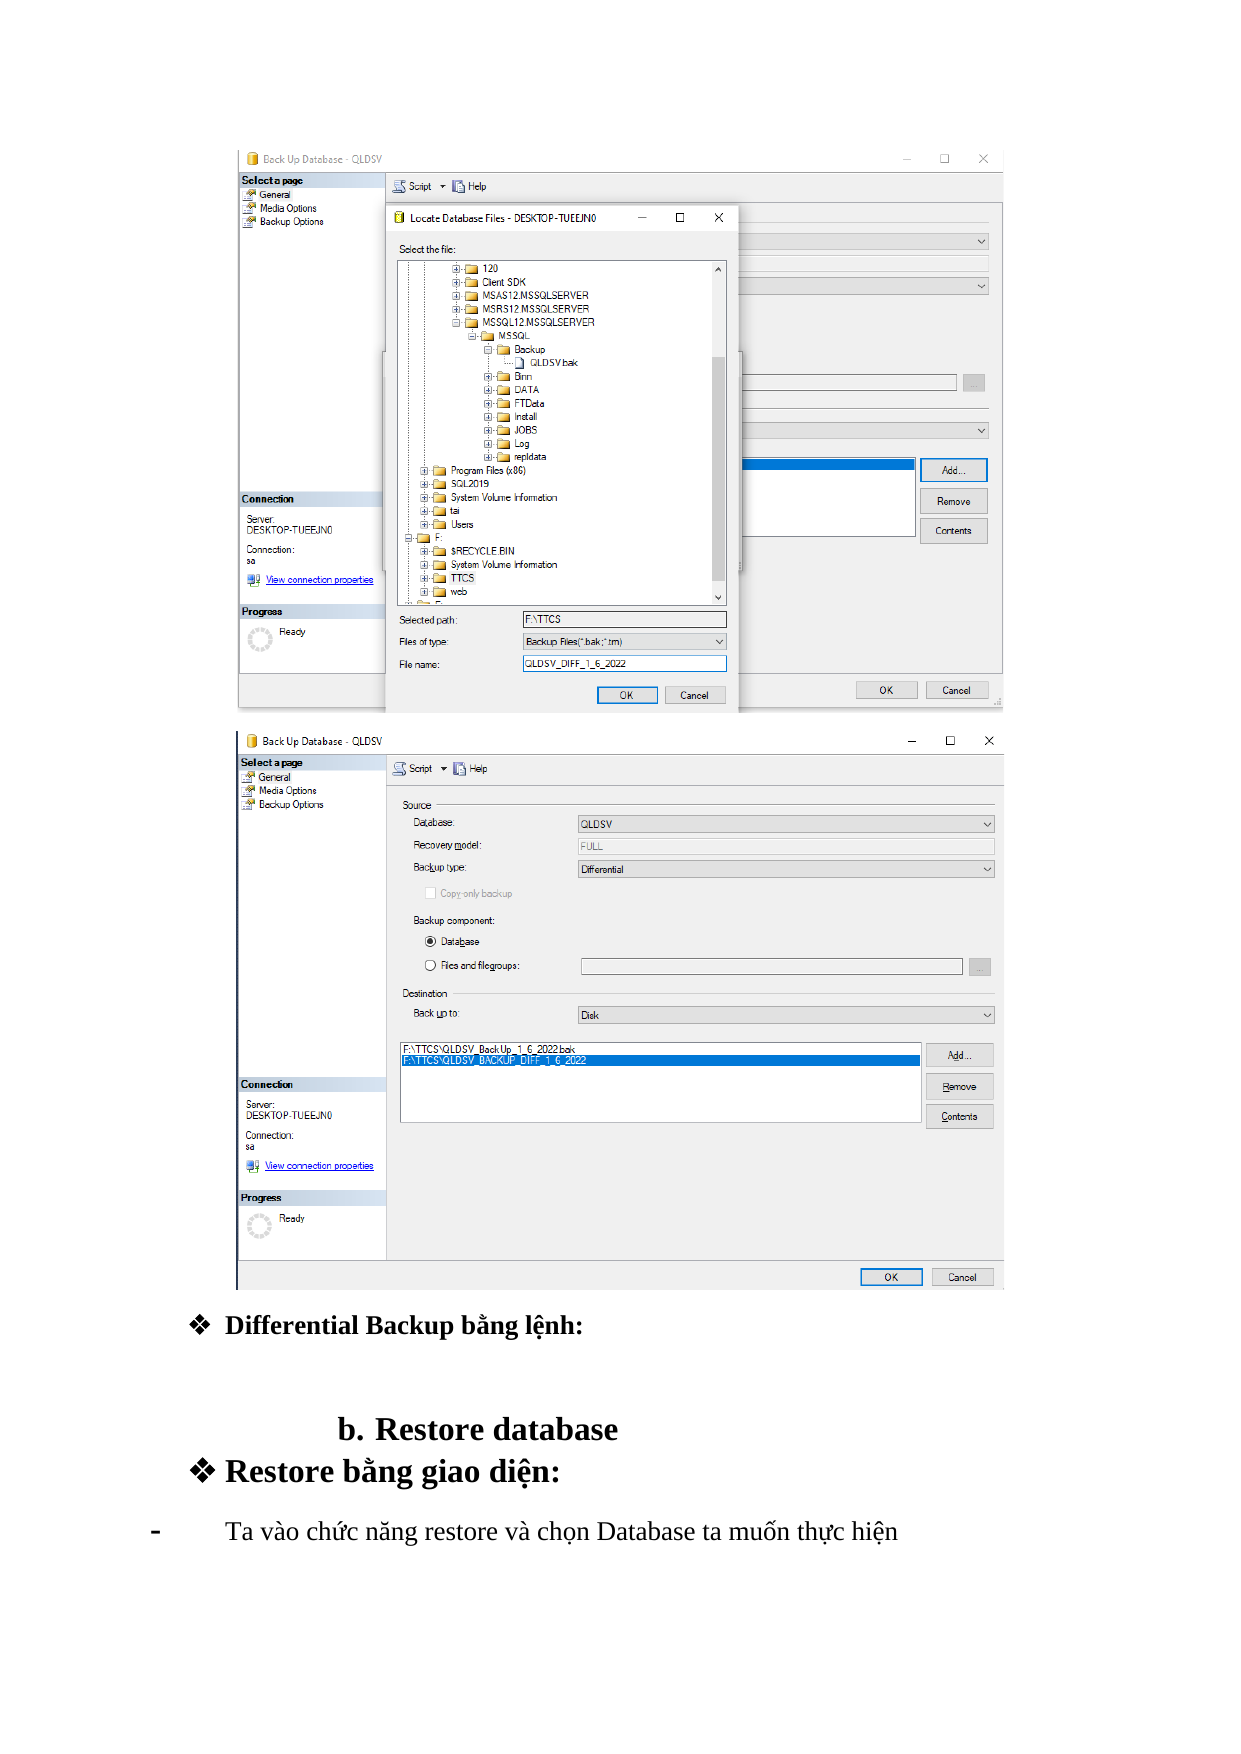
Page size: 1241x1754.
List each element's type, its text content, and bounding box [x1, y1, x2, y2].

list Restore database [337, 1409, 1090, 1448]
picture [237, 150, 1004, 713]
list Restore bằng giao diện: [187, 1451, 1090, 1489]
list Differential Backup bằng lệnh: [187, 1309, 1090, 1340]
picture [236, 731, 1005, 1290]
text - Ta vào chức năng restore và chọn Database ta muốn thực hiện [150, 1509, 1090, 1547]
